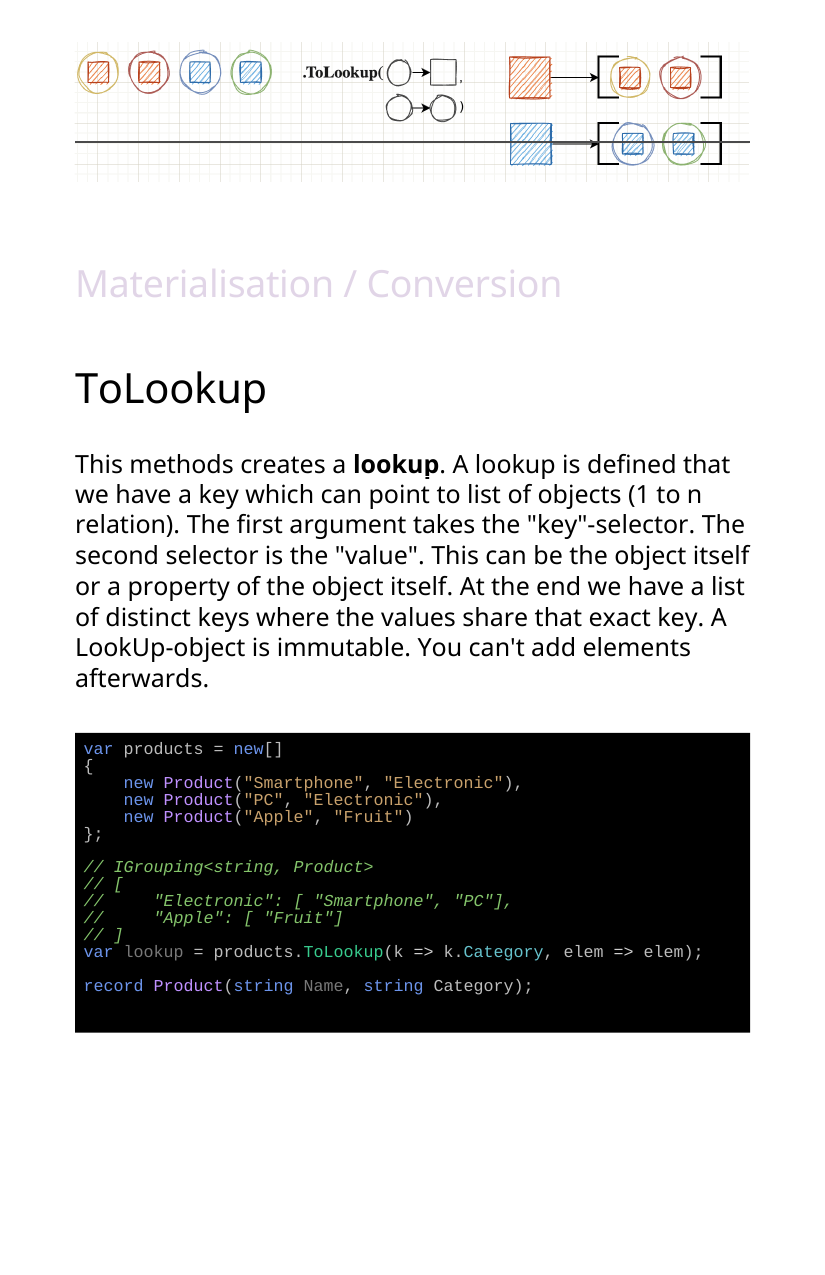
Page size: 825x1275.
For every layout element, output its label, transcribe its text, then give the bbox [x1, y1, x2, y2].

text Materialisation / Conversion [75, 143, 750, 308]
picture [73, 42, 749, 182]
subtitle ToLookup [75, 359, 750, 416]
text This methods creates a lookup. A lookup is defined that we have a key which can point to list of objects (1 to n relation). The first argument takes the "key"-selector. The second selector is the "value". This can be the object itself or a property of the object itself. At the end we have a list of distinct keys where the values share that exact key. A LookUp-object is immutable. You can't add elements afterwards. [75, 449, 750, 695]
